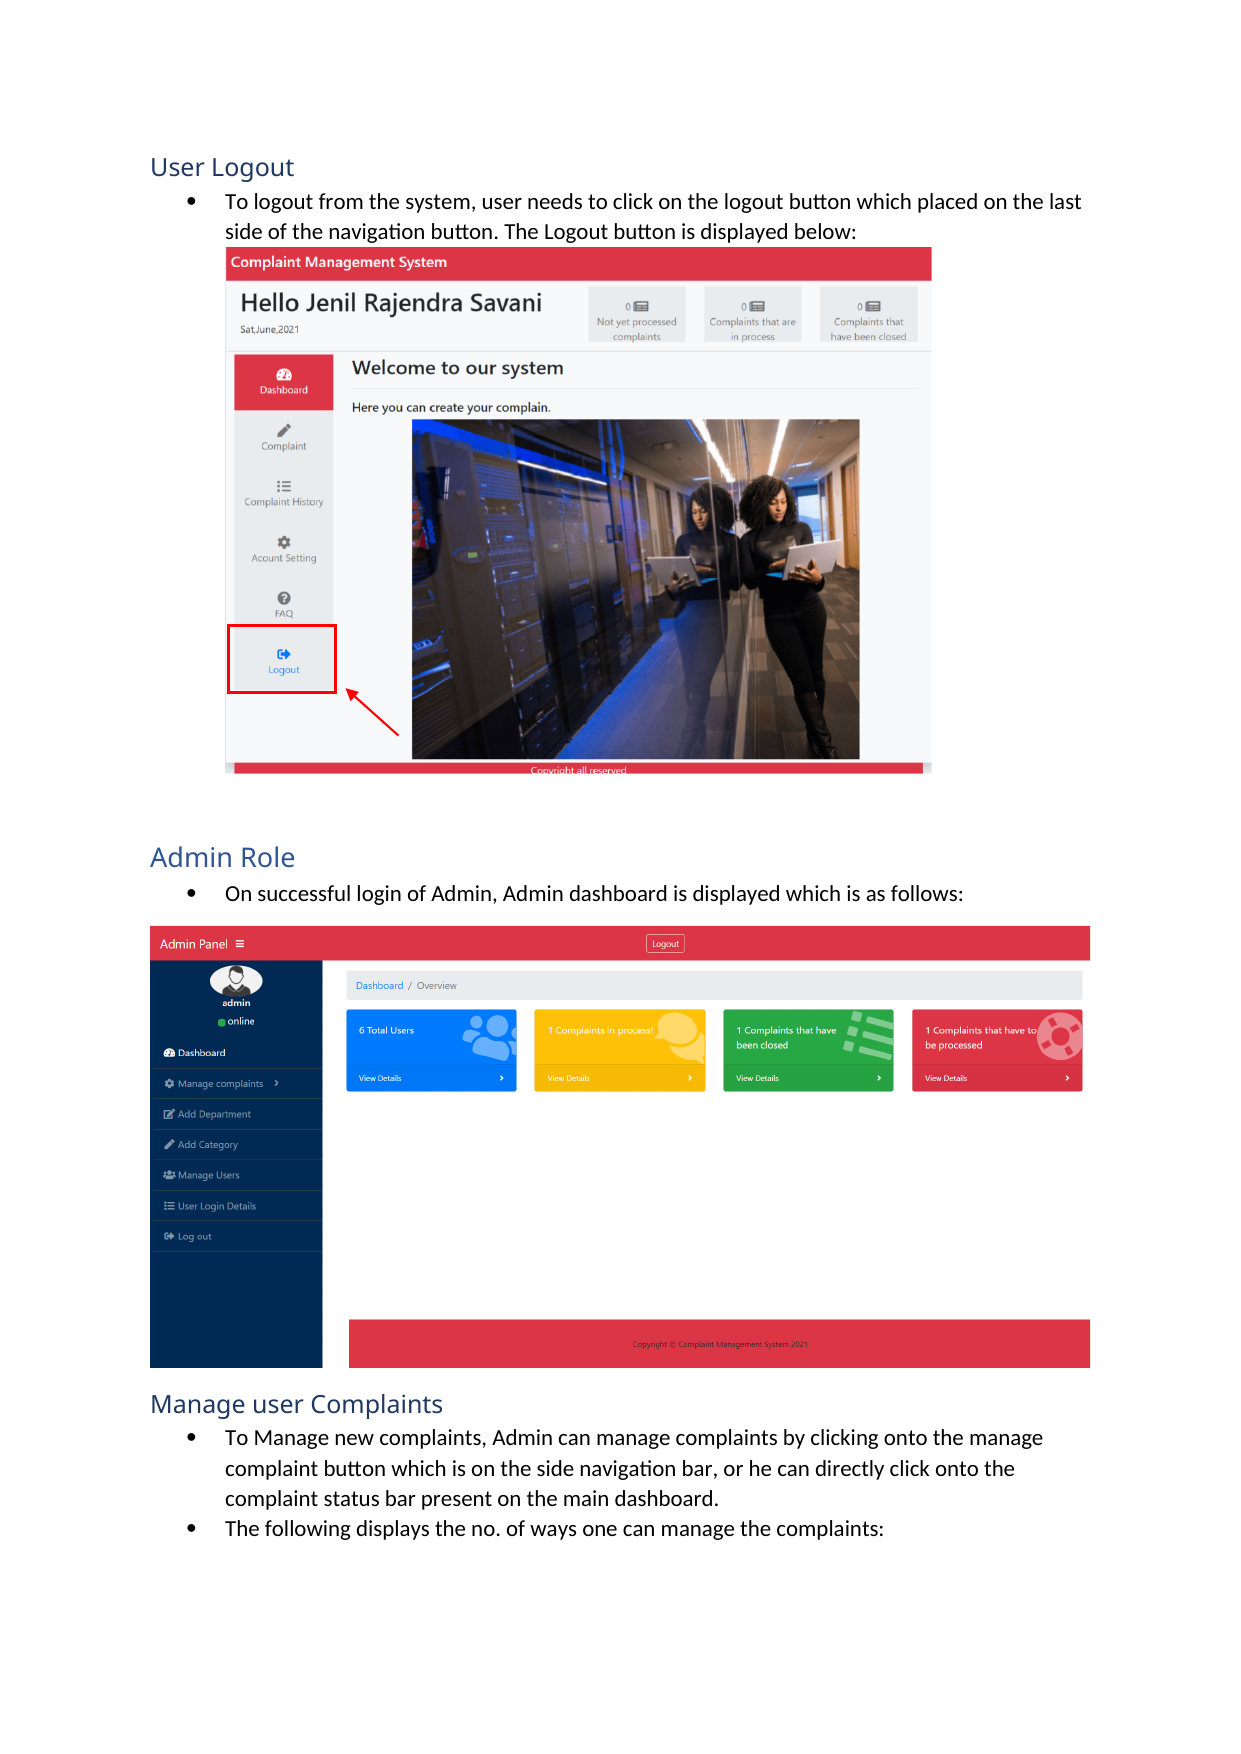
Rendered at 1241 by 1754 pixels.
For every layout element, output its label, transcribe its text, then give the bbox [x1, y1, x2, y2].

subtitle Manage user Complaints [150, 1387, 1090, 1421]
list The following displays the no. of ways one can manage the complaints: [187, 1514, 1090, 1542]
list To logout from the system, user needs to click on the logout button which placed on the last side of the navigation button. The Logout button is displayed below: [187, 187, 1090, 245]
picture [225, 247, 932, 774]
list To Manage new complaints, Admin can manage complaints by clicking onto the manage complaint button which is on the side navigation bar, or he can directly click onto the complaint status bar present on the main dashboard. [187, 1423, 1090, 1512]
picture [150, 925, 1091, 1368]
subtitle Admin Role [150, 839, 1090, 876]
list On successful login of Admin, Admin dashboard is displayed which is as follows: [187, 879, 1090, 907]
subtitle User Logout [150, 150, 1090, 184]
